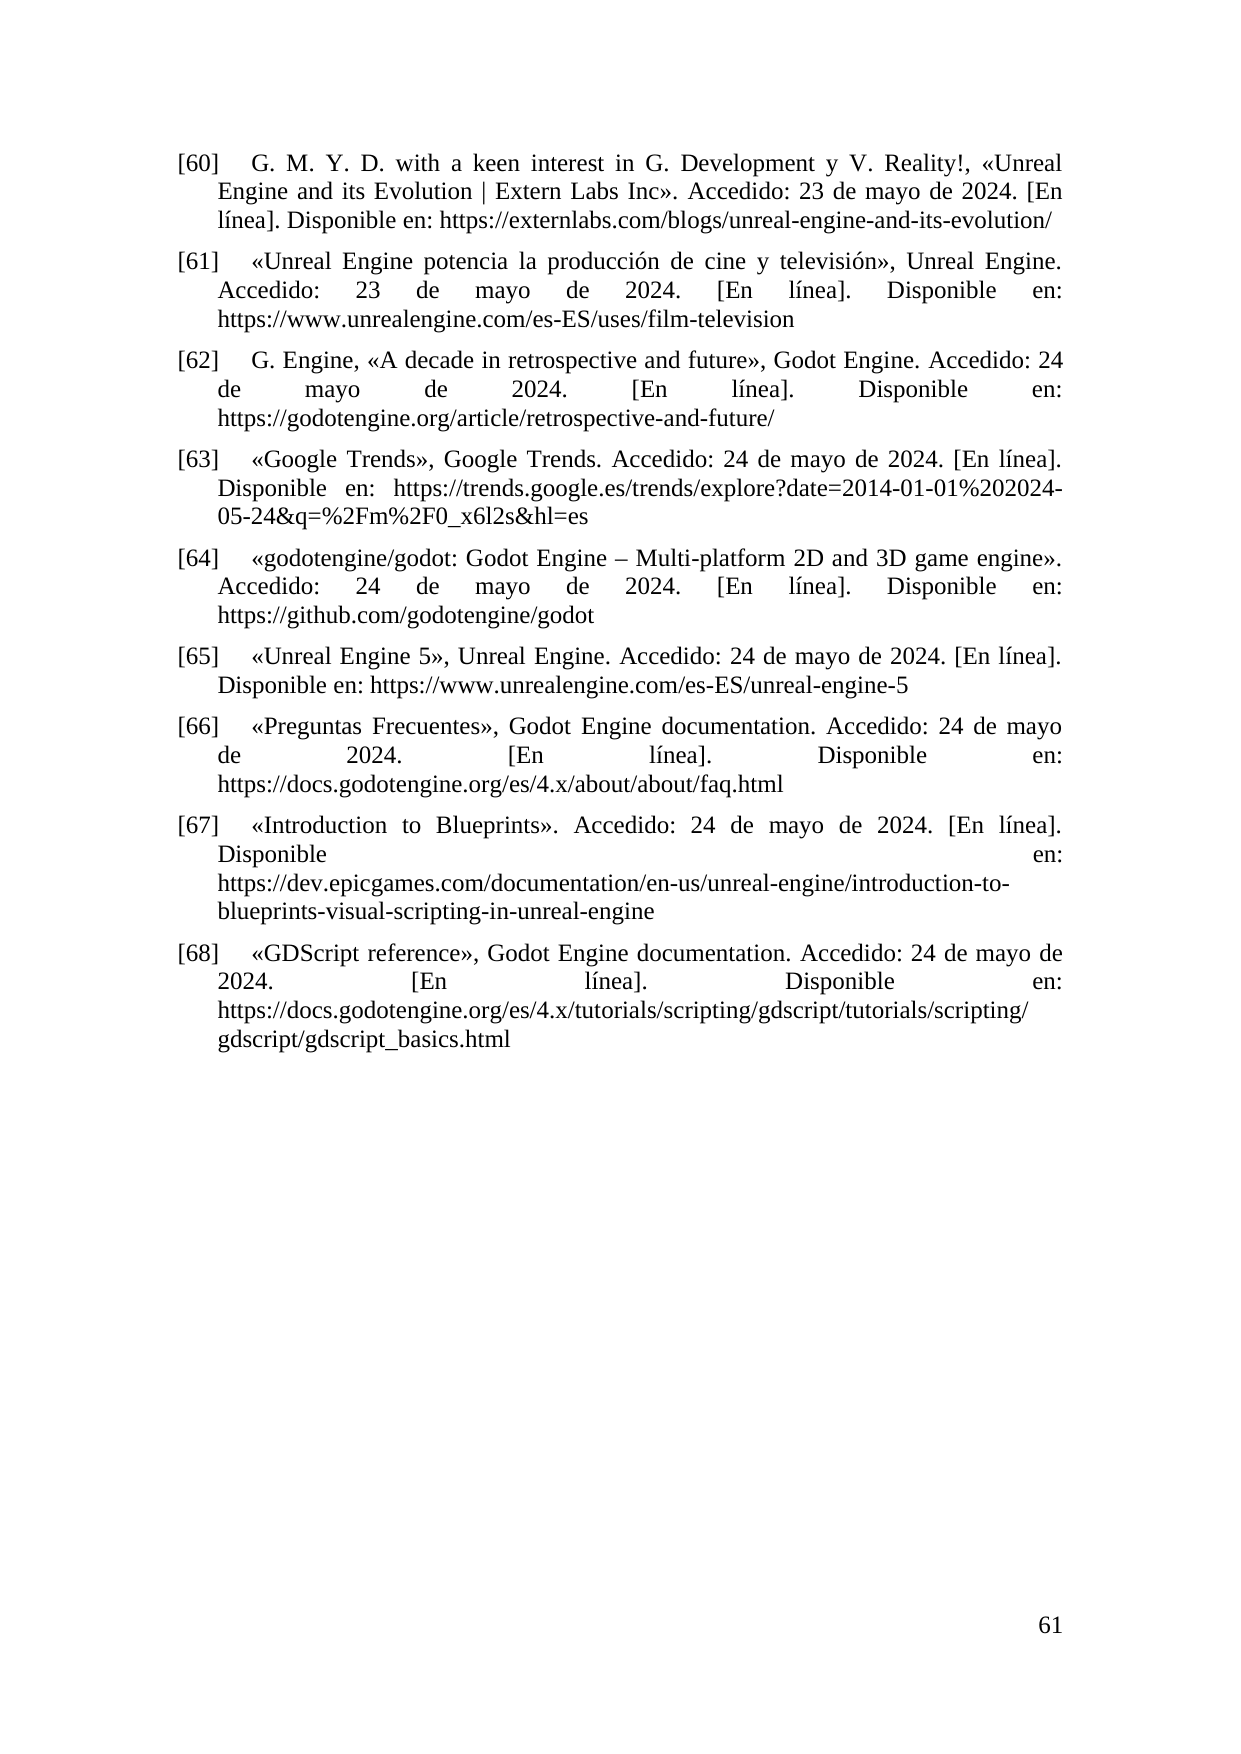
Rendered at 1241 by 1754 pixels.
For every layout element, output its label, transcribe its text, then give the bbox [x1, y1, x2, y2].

text [60] G. M. Y. D. with a keen interest in G. Development y V. Reality!, «Unreal Engine and its Evolution | Extern Labs Inc». Accedido: 23 de mayo de 2024. [En línea]. Disponible en: https://externlabs.com/blogs/unreal-engine-and-its-evolution/ [177, 148, 1063, 234]
text [66] «Preguntas Frecuentes», Godot Engine documentation. Accedido: 24 de mayo de 2024. [En línea]. Disponible en: https://docs.godotengine.org/es/4.x/about/about/faq.html [177, 711, 1063, 798]
text [65] «Unreal Engine 5», Unreal Engine. Accedido: 24 de mayo de 2024. [En línea]. Disponible en: https://www.unrealengine.com/es-ES/unreal-engine-5 [177, 641, 1063, 699]
text [68] «GDScript reference», Godot Engine documentation. Accedido: 24 de mayo de 2024. [En línea]. Disponible en: https://docs.godotengine.org/es/4.x/tutorials/scripting/gdscript/tutorials/scripting/gdscript/gdscript_basics.html [177, 938, 1063, 1053]
text [63] «Google Trends», Google Trends. Accedido: 24 de mayo de 2024. [En línea]. Disponible en: https://trends.google.es/trends/explore?date=2014-01-01%202024-05-24&q=%2Fm%2F0_x6l2s&hl=es [177, 444, 1063, 530]
text [67] «Introduction to Blueprints». Accedido: 24 de mayo de 2024. [En línea]. Disponible en: https://dev.epicgames.com/documentation/en-us/unreal-engine/introduction-to-blueprints-visual-scripting-in-unreal-engine [177, 810, 1063, 925]
text [64] «godotengine/godot: Godot Engine – Multi-platform 2D and 3D game engine». Accedido: 24 de mayo de 2024. [En línea]. Disponible en: https://github.com/godotengine/godot [177, 543, 1063, 629]
text [61] «Unreal Engine potencia la producción de cine y televisión», Unreal Engine. Accedido: 23 de mayo de 2024. [En línea]. Disponible en: https://www.unrealengine.com/es-ES/uses/film-television [177, 246, 1063, 333]
text [62] G. Engine, «A decade in retrospective and future», Godot Engine. Accedido: 24 de mayo de 2024. [En línea]. Disponible en: https://godotengine.org/article/retrospective-and-future/ [177, 345, 1063, 431]
